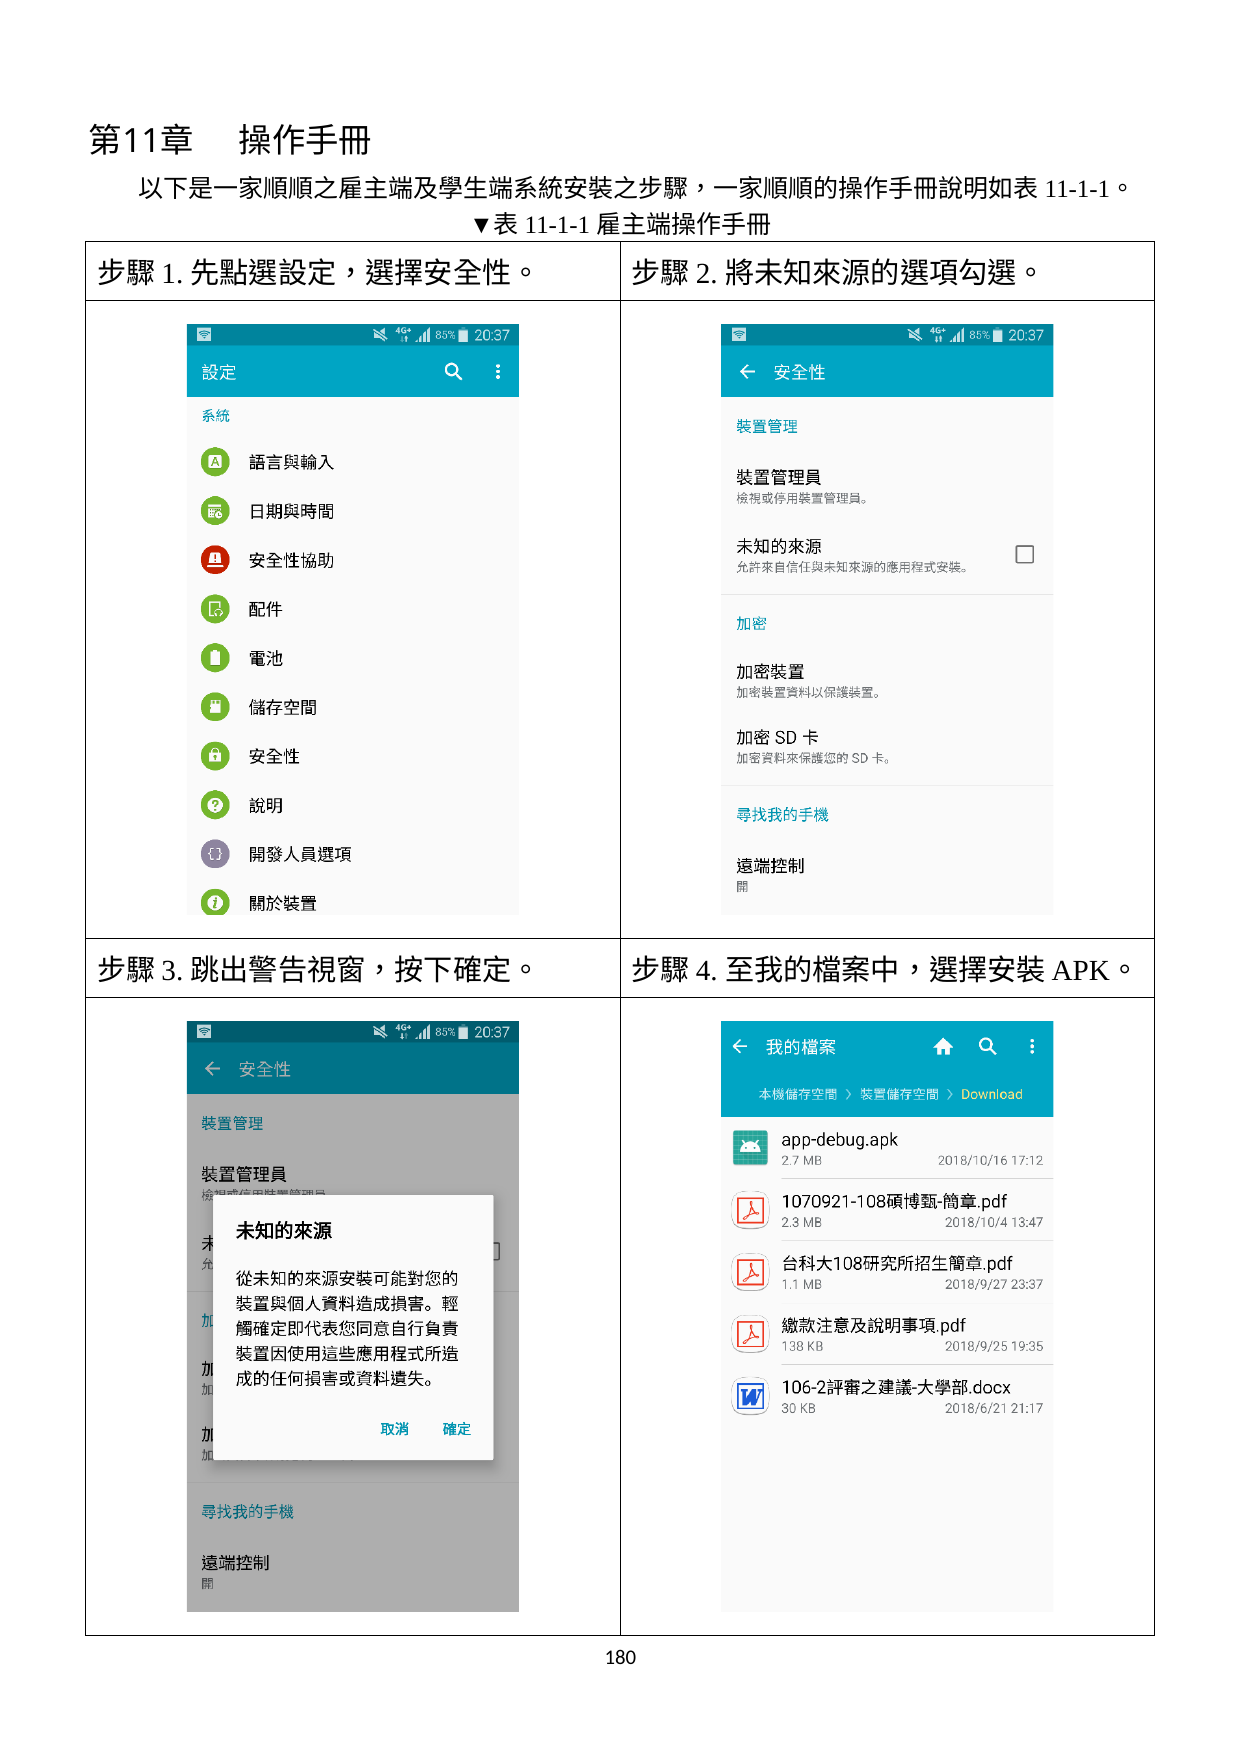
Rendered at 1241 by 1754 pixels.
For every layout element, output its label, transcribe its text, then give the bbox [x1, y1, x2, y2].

table_cell [86, 998, 620, 1634]
picture [186, 1021, 519, 1612]
text ▼表 11-1-1 雇主端操作手冊 [89, 204, 1152, 241]
picture [721, 1021, 1054, 1612]
list 操作手冊 [89, 114, 1152, 162]
picture [721, 324, 1054, 915]
table_cell [86, 301, 620, 938]
table_header 步驟1. 先點選設定，選擇安全性。 [86, 242, 620, 300]
list 以下是一家順順之雇主端及學生端系統安裝之步驟，一家順順的操作手冊說明如表 11-1-1。 [89, 168, 1152, 204]
table_cell [621, 998, 1154, 1634]
picture [186, 324, 519, 915]
table_header 步驟2. 將未知來源的選項勾選。 [621, 242, 1154, 300]
table_cell [621, 301, 1154, 938]
table_cell 步驟4. 至我的檔案中，選擇安裝APK。 [621, 939, 1154, 997]
table_cell 步驟3. 跳出警告視窗，按下確定。 [86, 939, 620, 997]
